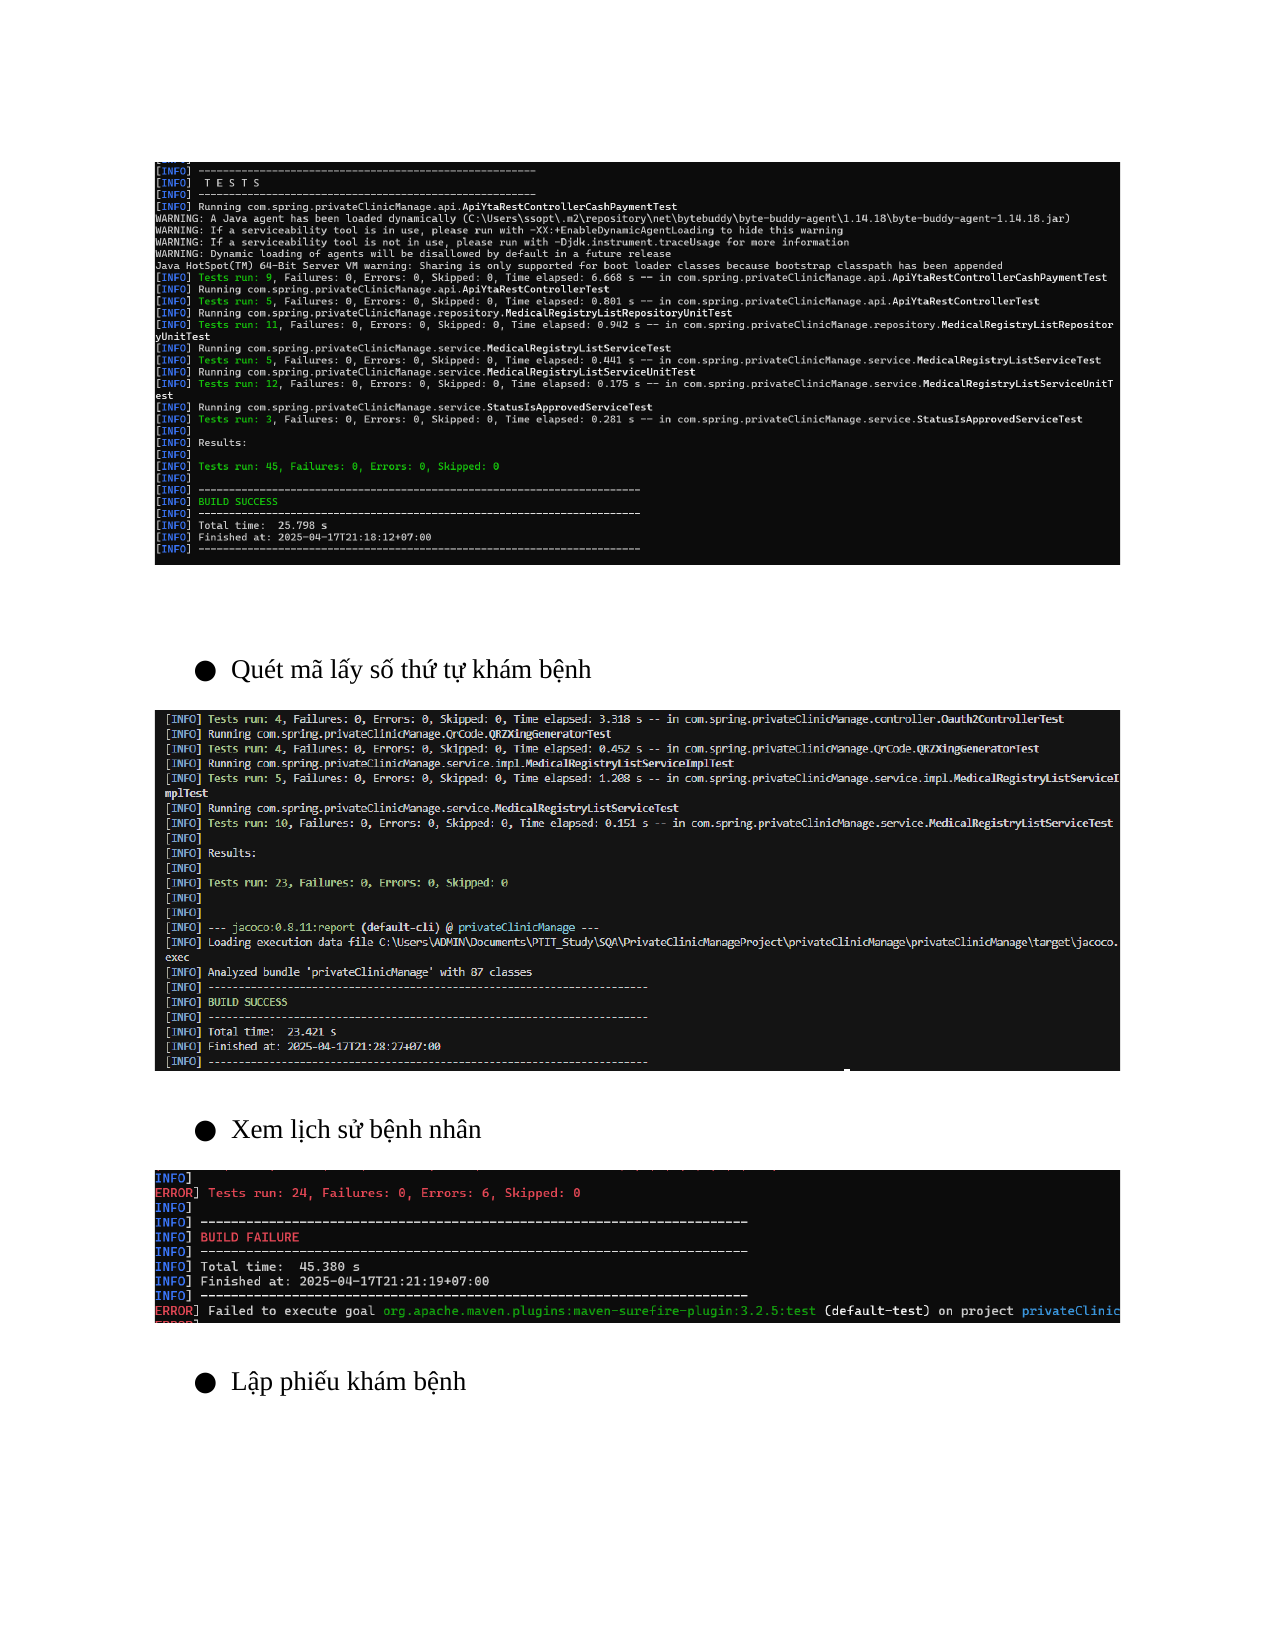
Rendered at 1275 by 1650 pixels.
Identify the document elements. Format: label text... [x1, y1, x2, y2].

table_cell Quét mã lấy số thứ tự khám bệnh [150, 626, 1124, 1086]
table_cell Lập phiếu khám bệnh [150, 1338, 1124, 1421]
table_cell Xem lịch sử bệnh nhân [150, 1086, 1124, 1338]
table_cell Duyệt phiếu đăng kí khám bệnh [150, 150, 1124, 626]
picture [154, 1170, 1121, 1323]
picture [154, 710, 1121, 1071]
picture [154, 162, 1121, 565]
